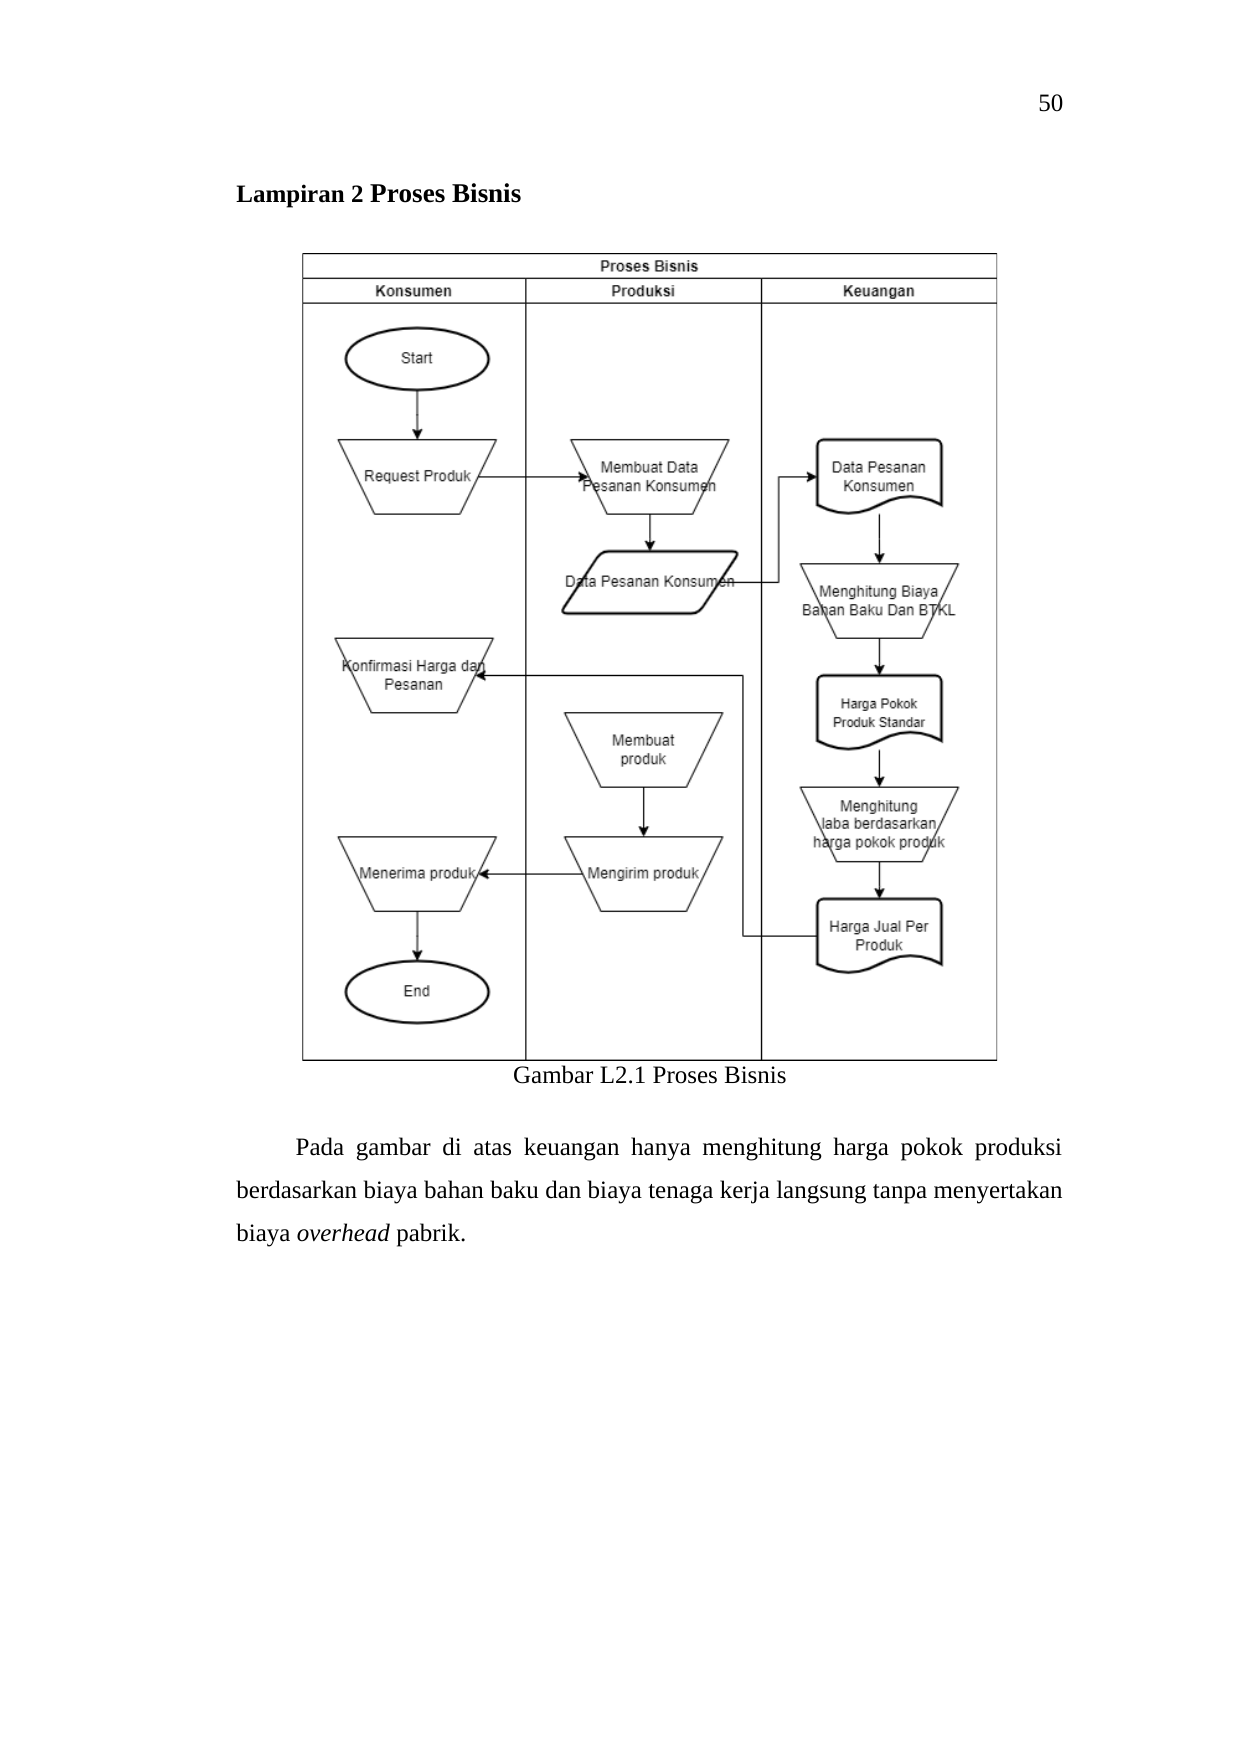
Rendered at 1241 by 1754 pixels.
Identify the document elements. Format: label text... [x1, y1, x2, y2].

text Pada gambar di atas keuangan hanya menghitung harga pokok produksi berdasarkan biaya bahan baku dan biaya tenaga kerja langsung tanpa menyertakan biaya overhead pabrik. [236, 1132, 1063, 1247]
picture [302, 253, 998, 1061]
text Gambar L2.1 Proses Bisnis [236, 1060, 1063, 1089]
subtitle Lampiran 2 Proses Bisnis [236, 177, 1063, 208]
